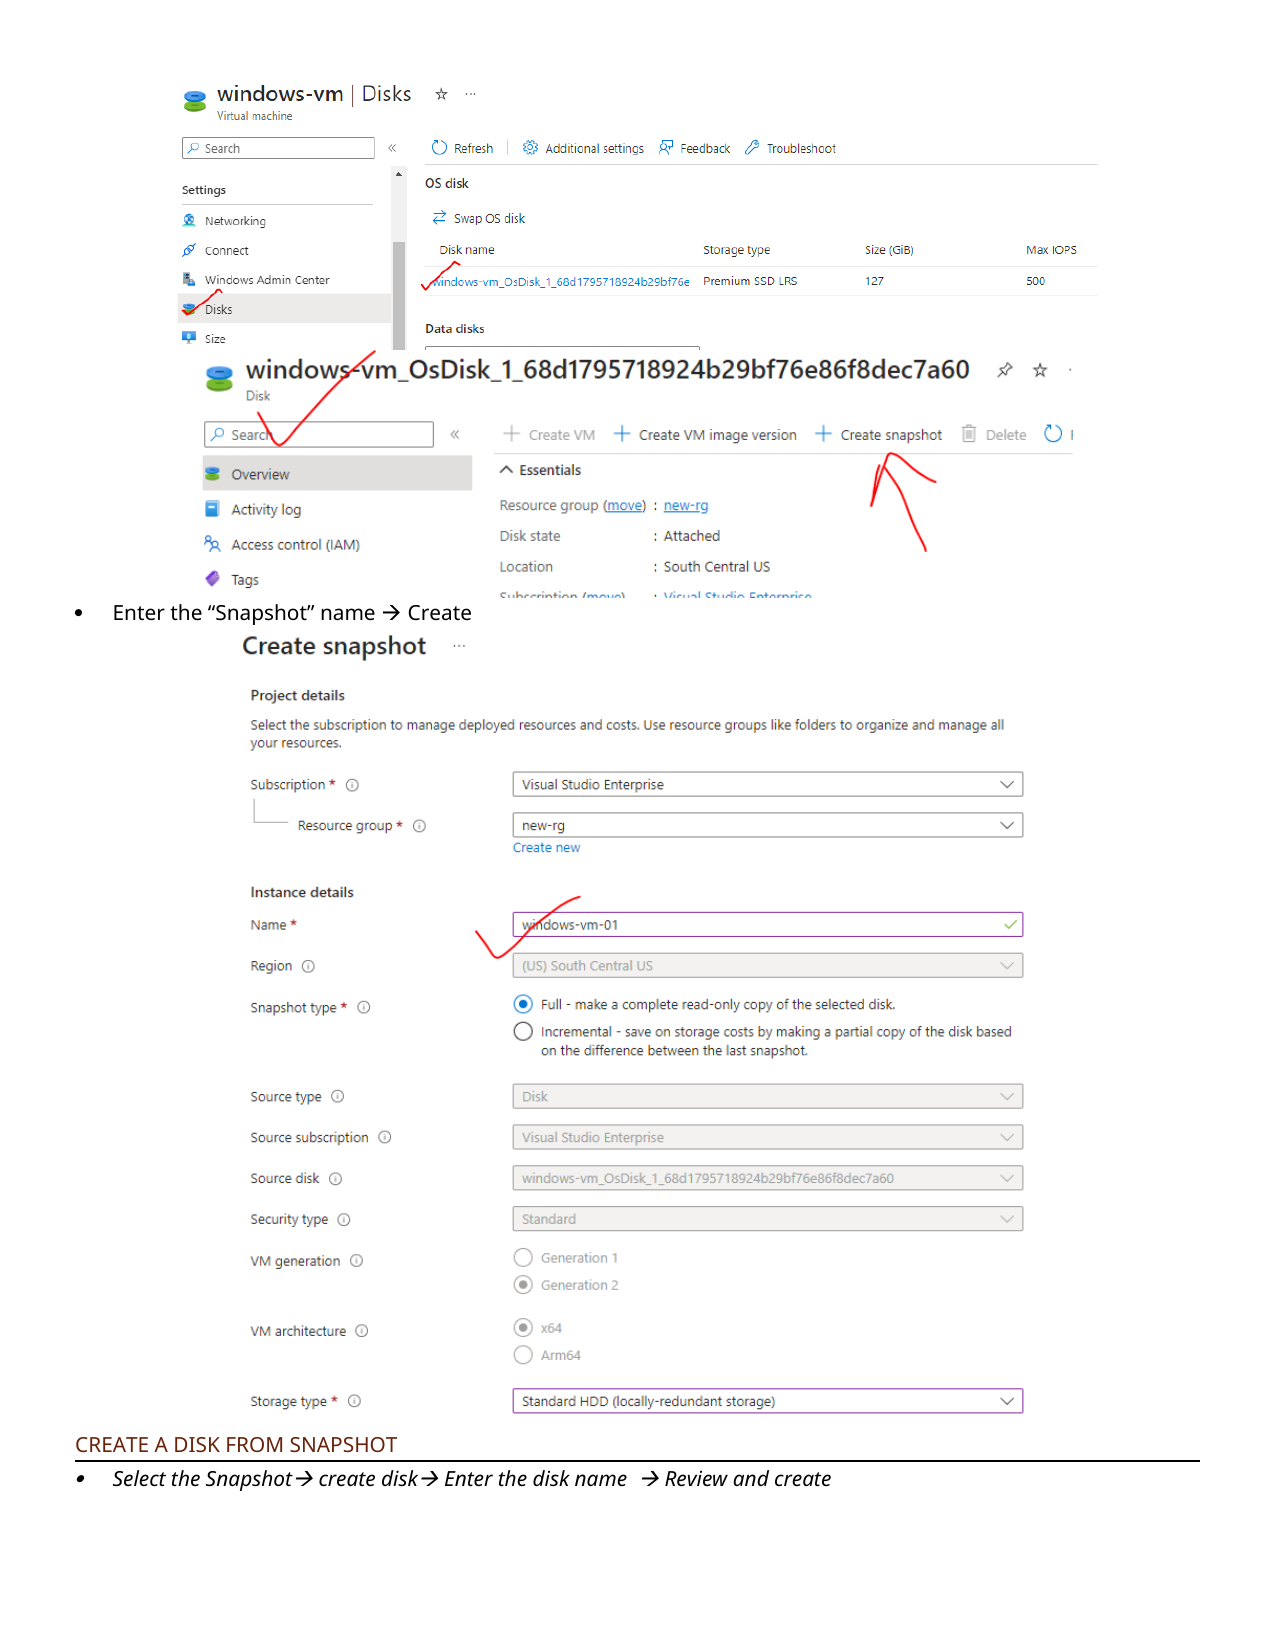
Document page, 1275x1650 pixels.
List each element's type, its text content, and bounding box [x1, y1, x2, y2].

list Enter the “Snapshot” name Create [75, 598, 1200, 626]
subtitle CREATE A DISK FROM SNAPSHOT [75, 1430, 1200, 1460]
list Select the Snapshot create disk Enter the disk name Review and create [75, 1464, 1200, 1492]
picture [177, 75, 1098, 598]
picture [240, 626, 1036, 1426]
